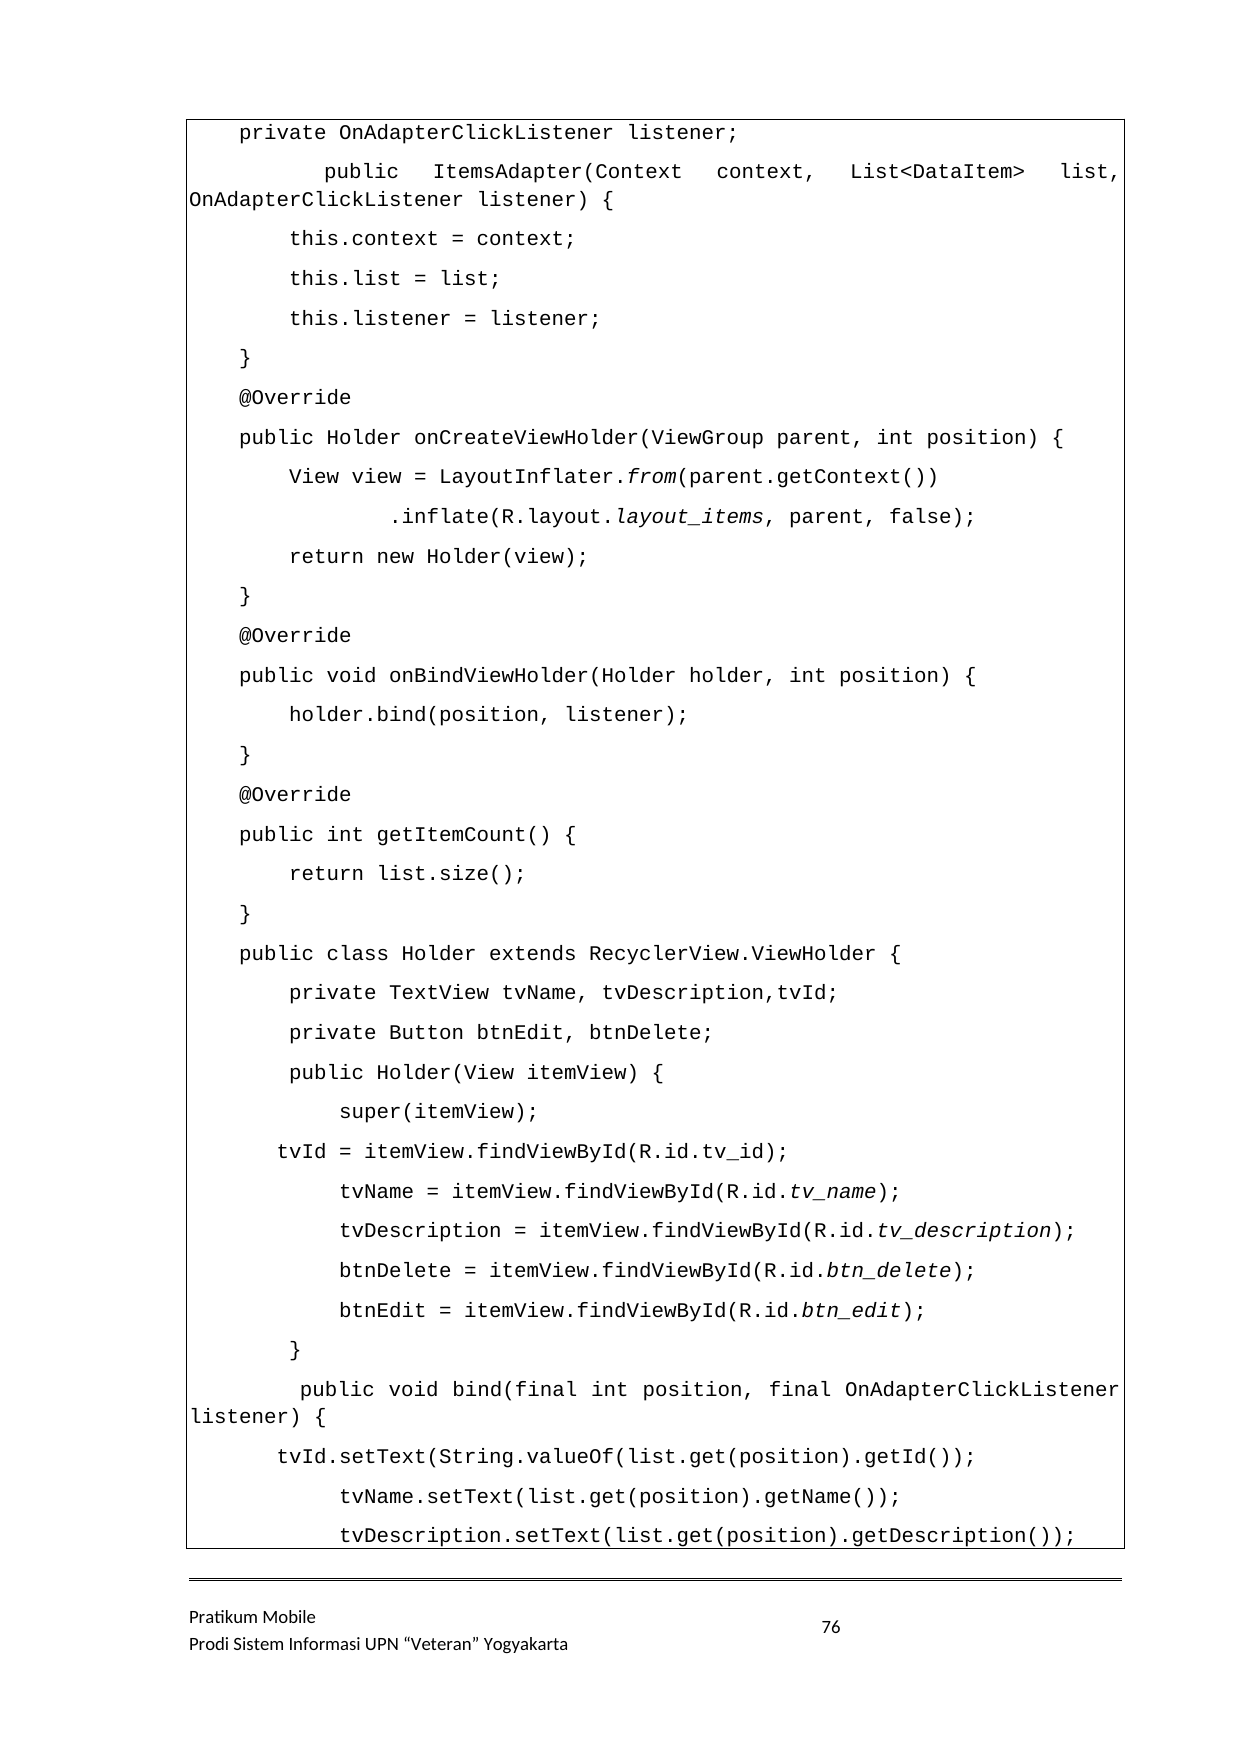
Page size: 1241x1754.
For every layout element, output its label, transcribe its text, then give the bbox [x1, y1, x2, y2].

text } [187, 582, 1124, 609]
text this.list = list; [187, 265, 1124, 292]
text @Override [187, 622, 1124, 649]
text public Holder onCreateViewHolder(ViewGroup parent, int position) { [187, 423, 1124, 450]
text public void onBindViewHolder(Holder holder, int position) { [187, 662, 1124, 688]
text tvId.setText(String.valueOf(list.get(position).getId()); [187, 1443, 1124, 1470]
text this.listener = listener; [187, 304, 1124, 331]
text btnDelete = itemView.findViewById(R.id.btn_delete); [187, 1257, 1124, 1284]
text } [187, 900, 1124, 927]
text this.context = context; [187, 225, 1124, 252]
text .inflate(R.layout.layout_items, parent, false); [187, 503, 1124, 530]
text public void bind(final int position, final OnAdapterClickListener listener) { [187, 1376, 1124, 1430]
text @Override [187, 384, 1124, 411]
text } [187, 344, 1124, 371]
text tvId = itemView.findViewById(R.id.tv_id); [187, 1138, 1124, 1165]
text private OnAdapterClickListener listener; [187, 120, 1124, 145]
text public class Holder extends RecyclerView.ViewHolder { [187, 939, 1124, 966]
text tvDescription.setText(list.get(position).getDescription()); [187, 1522, 1124, 1548]
text holder.bind(position, listener); [187, 701, 1124, 728]
text View view = LayoutInflater.from(parent.getContext()) [187, 463, 1124, 490]
text return list.size(); [187, 860, 1124, 887]
text private Button btnEdit, btnDelete; [187, 1019, 1124, 1046]
text private TextView tvName, tvDescription,tvId; [187, 979, 1124, 1006]
text public int getItemCount() { [187, 820, 1124, 847]
text } [187, 741, 1124, 768]
text return new Holder(view); [187, 543, 1124, 569]
text public ItemsAdapter(Context context, List<DataItem> list, OnAdapterClickListener listener) { [187, 158, 1124, 212]
text tvName = itemView.findViewById(R.id.tv_name); [187, 1178, 1124, 1204]
text } [187, 1336, 1124, 1363]
text tvDescription = itemView.findViewById(R.id.tv_description); [187, 1217, 1124, 1244]
text super(itemView); [187, 1098, 1124, 1125]
text tvName.setText(list.get(position).getName()); [187, 1483, 1124, 1509]
text btnEdit = itemView.findViewById(R.id.btn_edit); [187, 1297, 1124, 1323]
text public Holder(View itemView) { [187, 1058, 1124, 1085]
text @Override [187, 781, 1124, 807]
